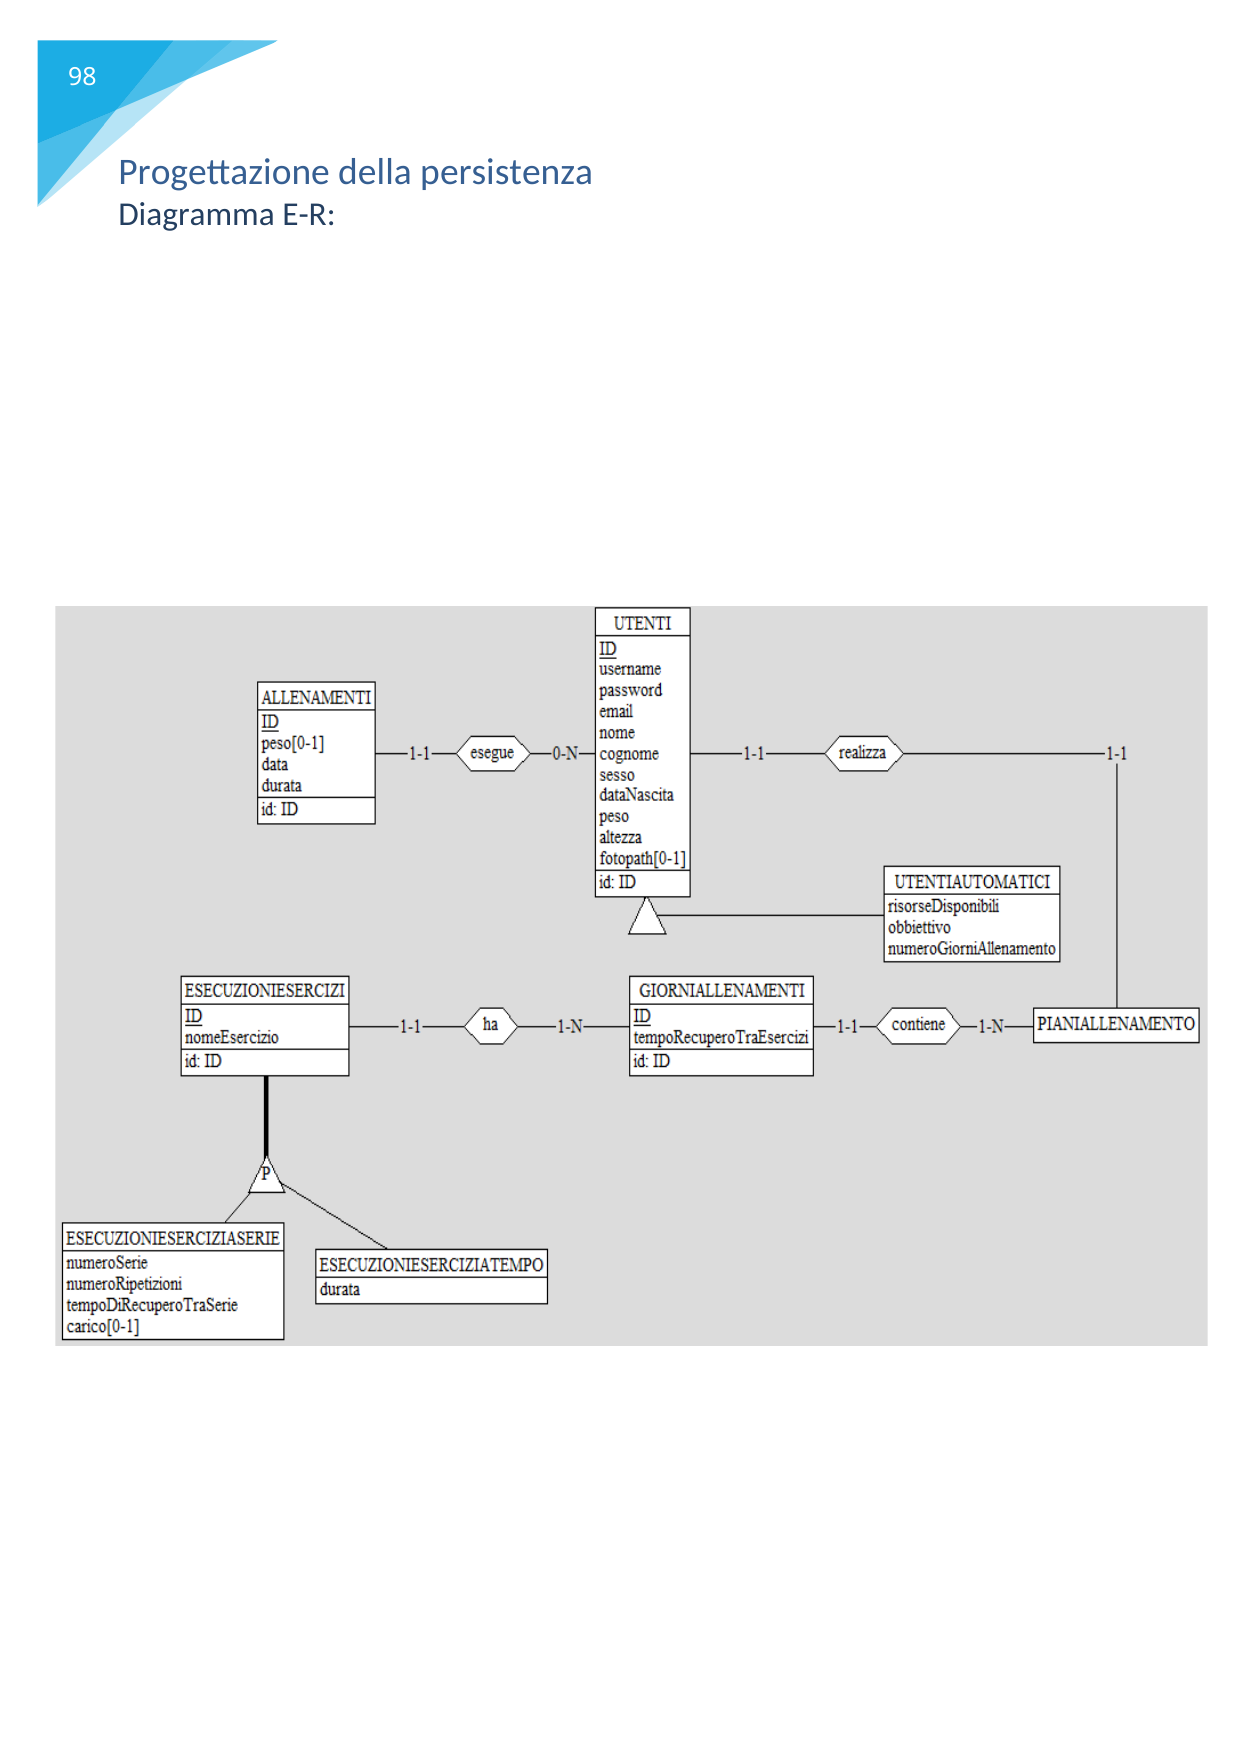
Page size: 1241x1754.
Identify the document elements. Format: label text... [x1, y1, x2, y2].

text Diagramma E-R: [118, 193, 1122, 234]
picture [37, 40, 279, 209]
picture [54, 606, 1208, 1345]
text Progettazione della persistenza [118, 148, 1122, 193]
